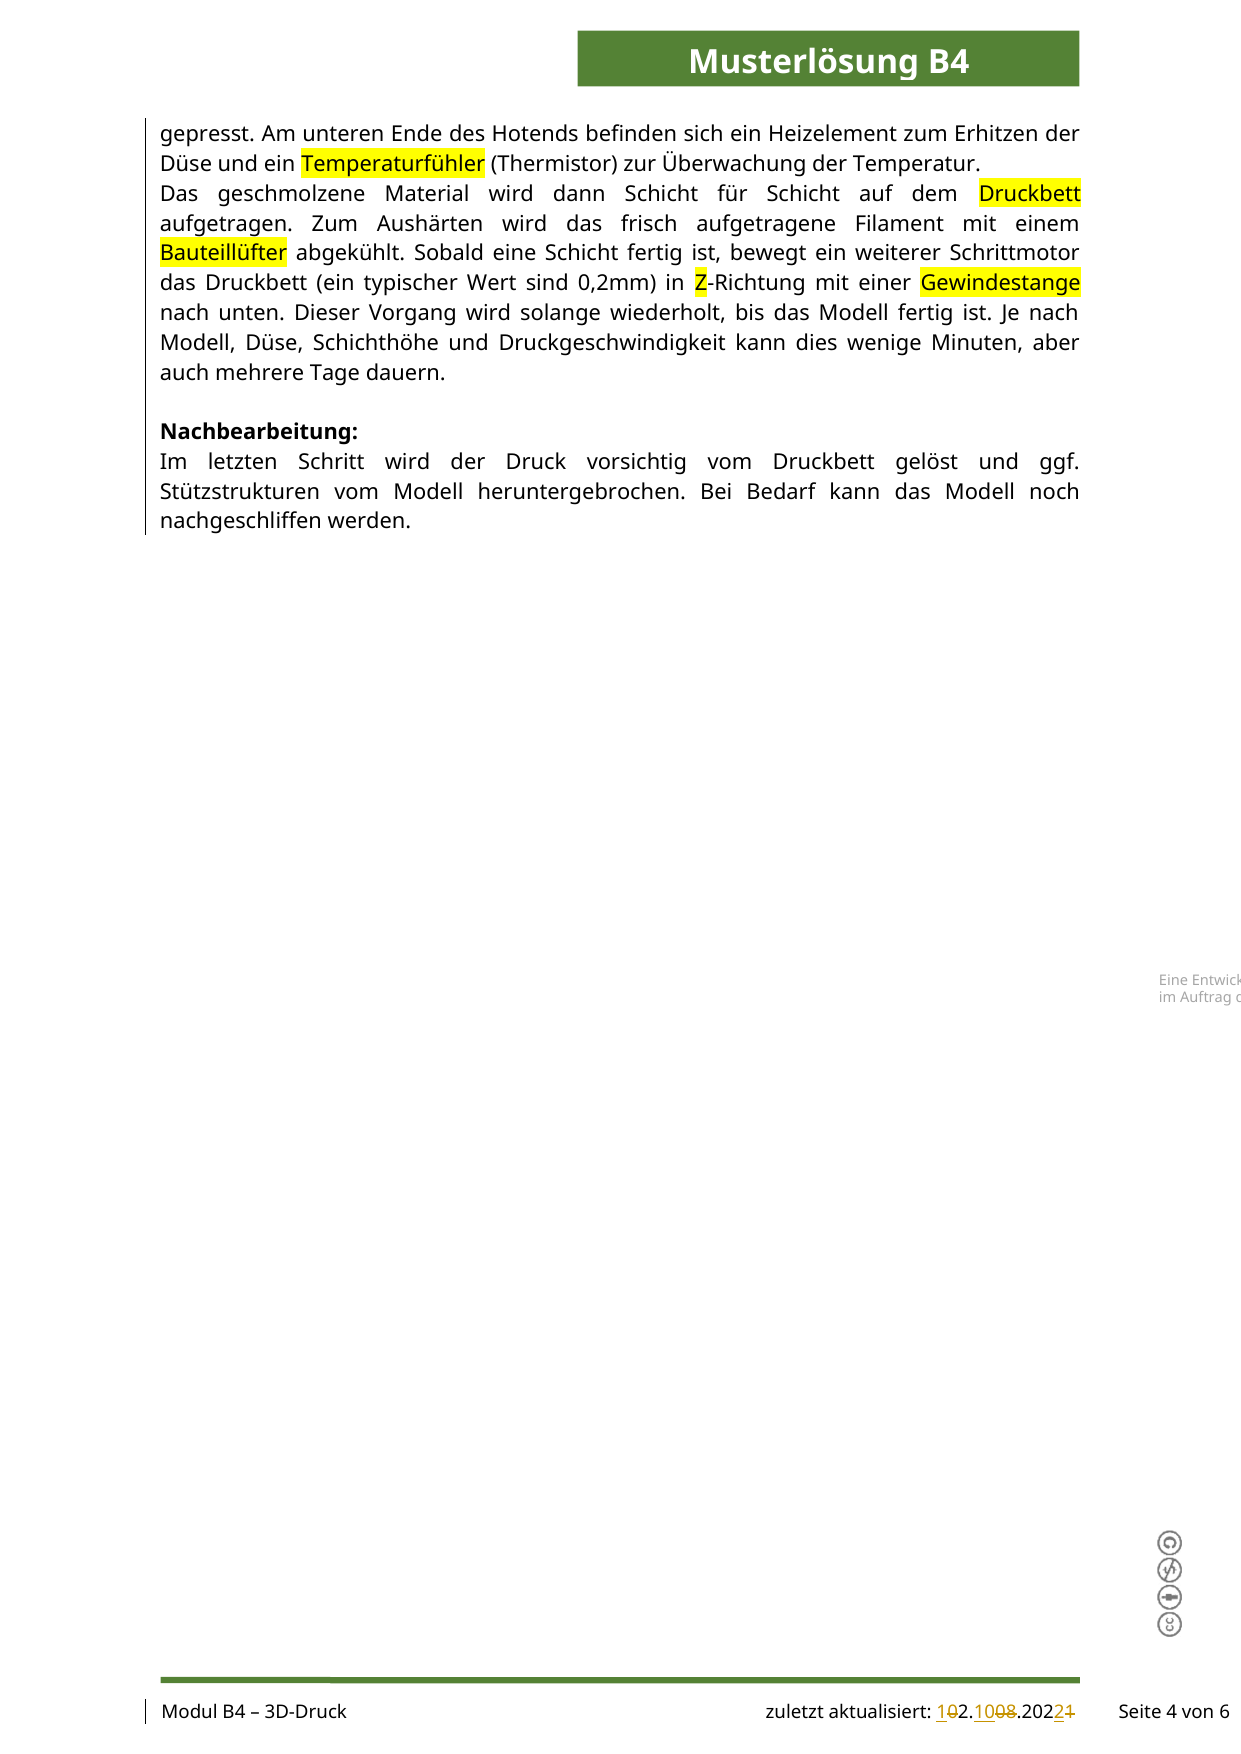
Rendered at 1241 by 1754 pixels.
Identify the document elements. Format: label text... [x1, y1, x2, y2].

text Im letzten Schritt wird der Druck vorsichtig vom Druckbett gelöst und ggf. Stützstrukturen vom Modell heruntergebrochen. Bei Bedarf kann das Modell noch nachgeschliffen werden. [159, 446, 1081, 535]
text Das geschmolzene Material wird dann Schicht für Schicht auf dem Druckbett aufgetragen. Zum Aushärten wird das frisch aufgetragene Filament mit einem Bauteillüfter abgekühlt. Sobald eine Schicht fertig ist, bewegt ein weiterer Schrittmotor das Druckbett (ein typischer Wert sind 0,2mm) in Z-Richtung mit einer Gewindestange nach unten. Dieser Vorgang wird solange wiederholt, bis das Modell fertig ist. Je nach Modell, Düse, Schichthöhe und Druckgeschwindigkeit kann dies wenige Minuten, aber auch mehrere Tage dauern. [159, 178, 1081, 386]
text Nachbearbeitung: [159, 416, 1081, 446]
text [159, 118, 1081, 178]
